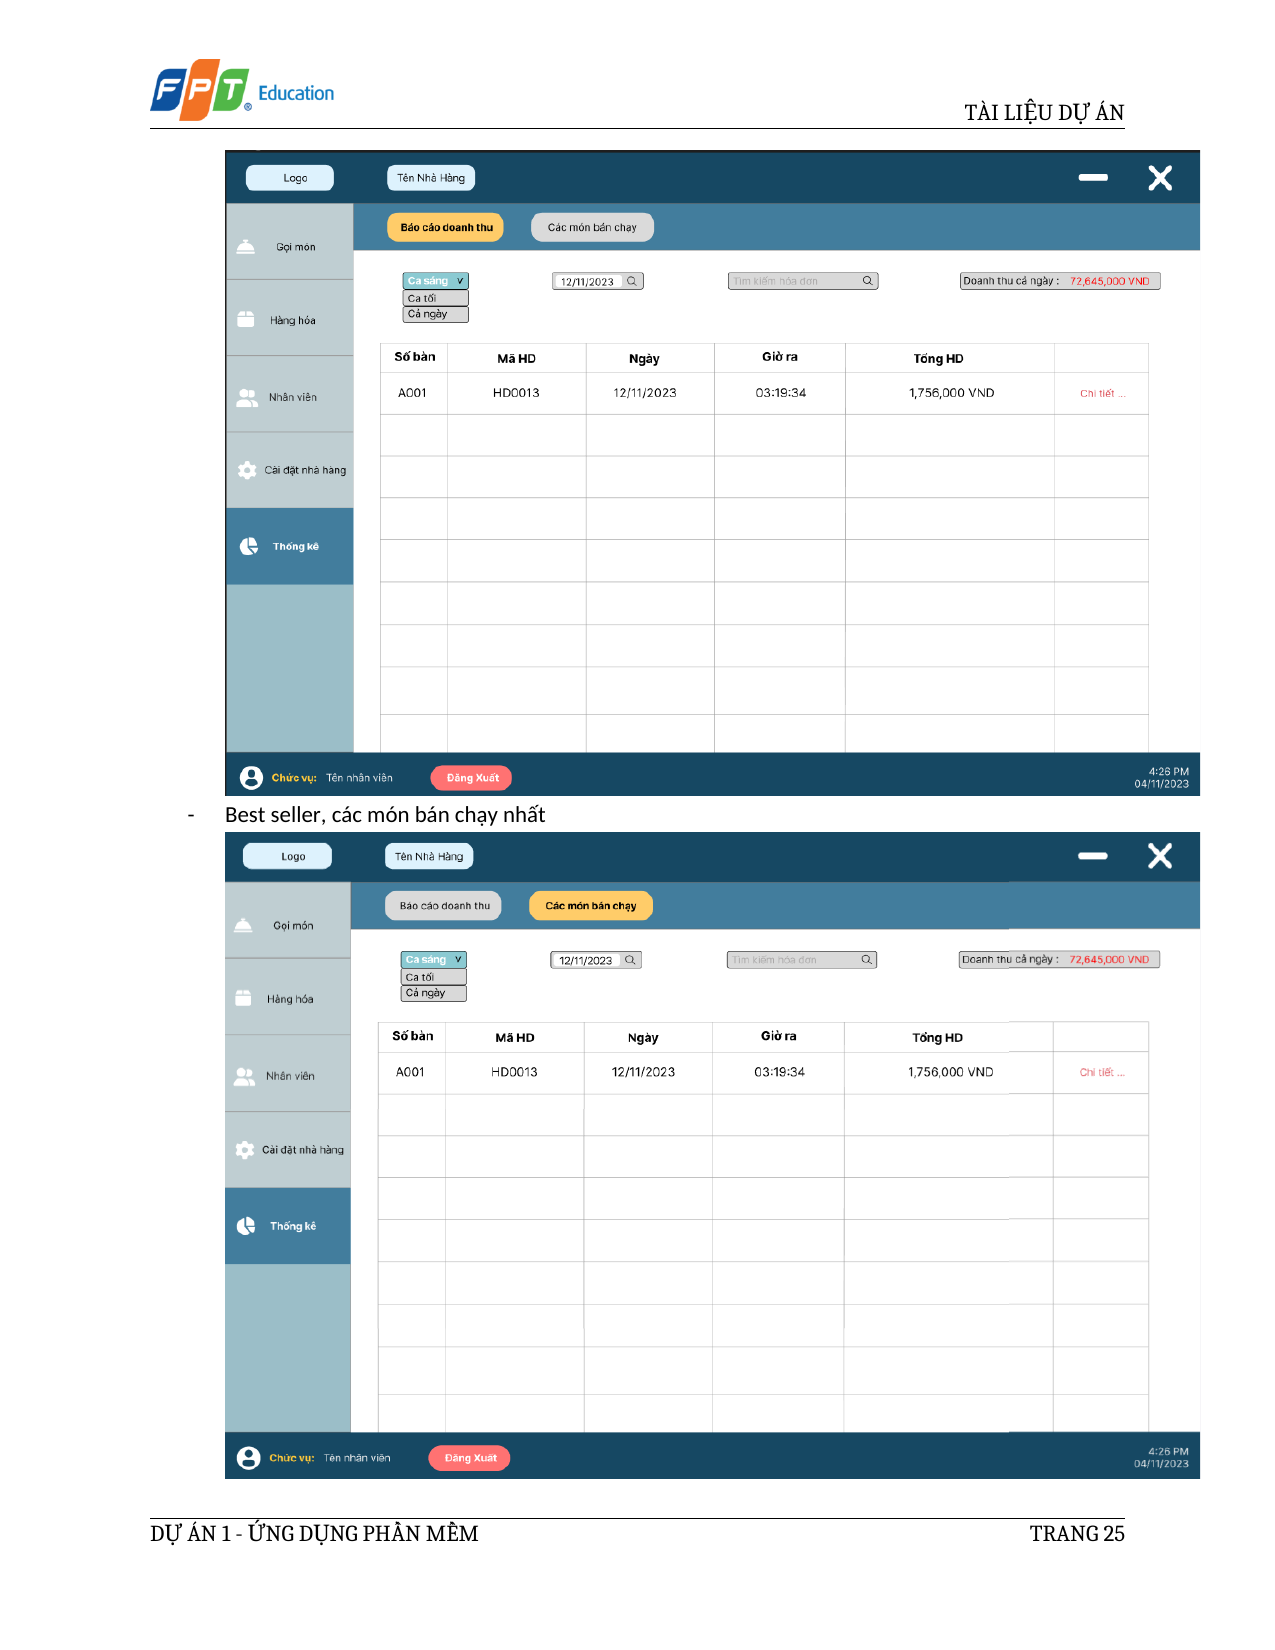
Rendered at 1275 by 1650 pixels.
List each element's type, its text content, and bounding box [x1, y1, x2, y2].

picture [225, 832, 1200, 1479]
picture [225, 150, 1200, 796]
list Best seller, các món bán chạy nhất [187, 800, 1125, 828]
picture [150, 59, 336, 121]
